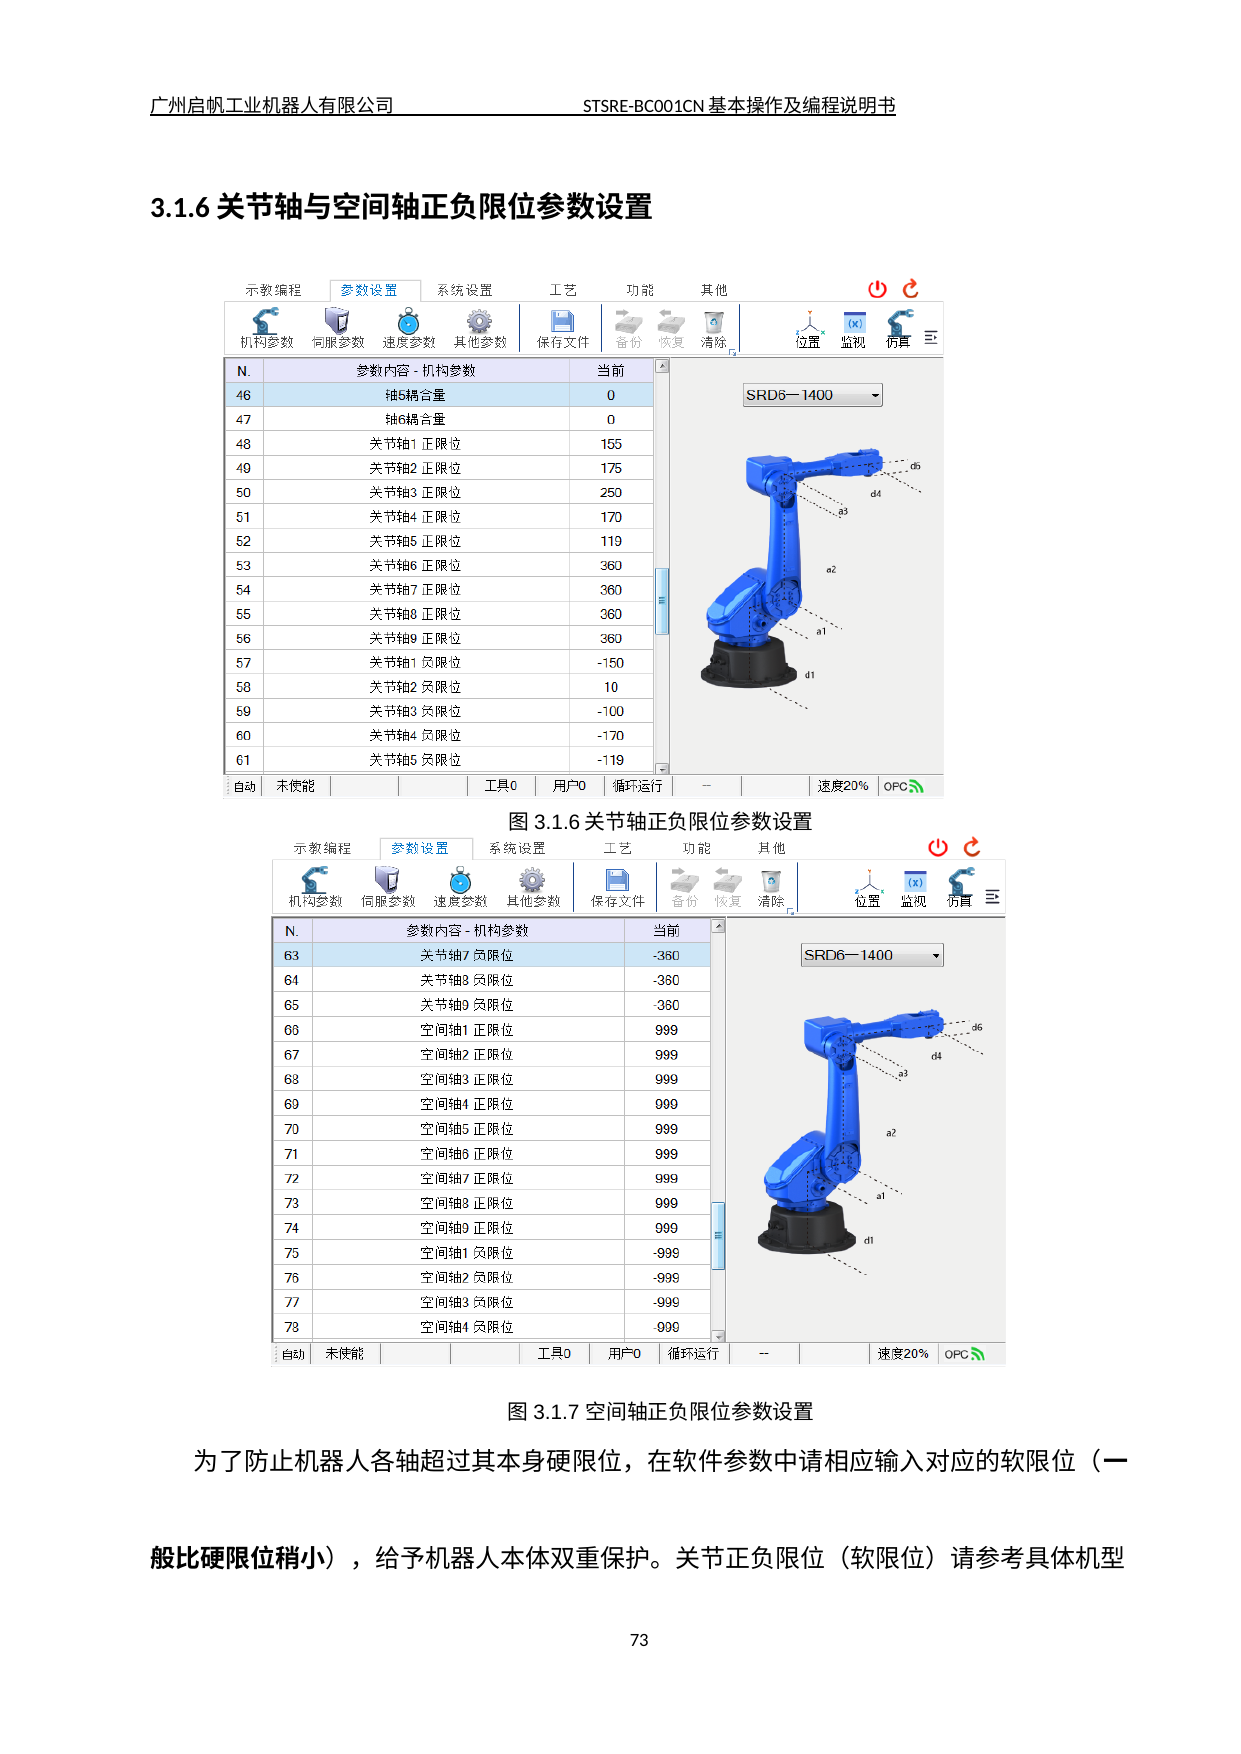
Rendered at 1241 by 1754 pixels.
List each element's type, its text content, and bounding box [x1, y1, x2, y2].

text 图 3.1.6关节轴正负限位参数设置 [194, 804, 1128, 836]
subtitle 3.1.6关节轴与空间轴正负限位参数设置 [150, 172, 1128, 237]
picture [271, 836, 1006, 1367]
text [150, 1427, 1128, 1589]
picture [223, 278, 944, 799]
text 图 3.1.7 空间轴正负限位参数设置 [194, 1394, 1128, 1427]
